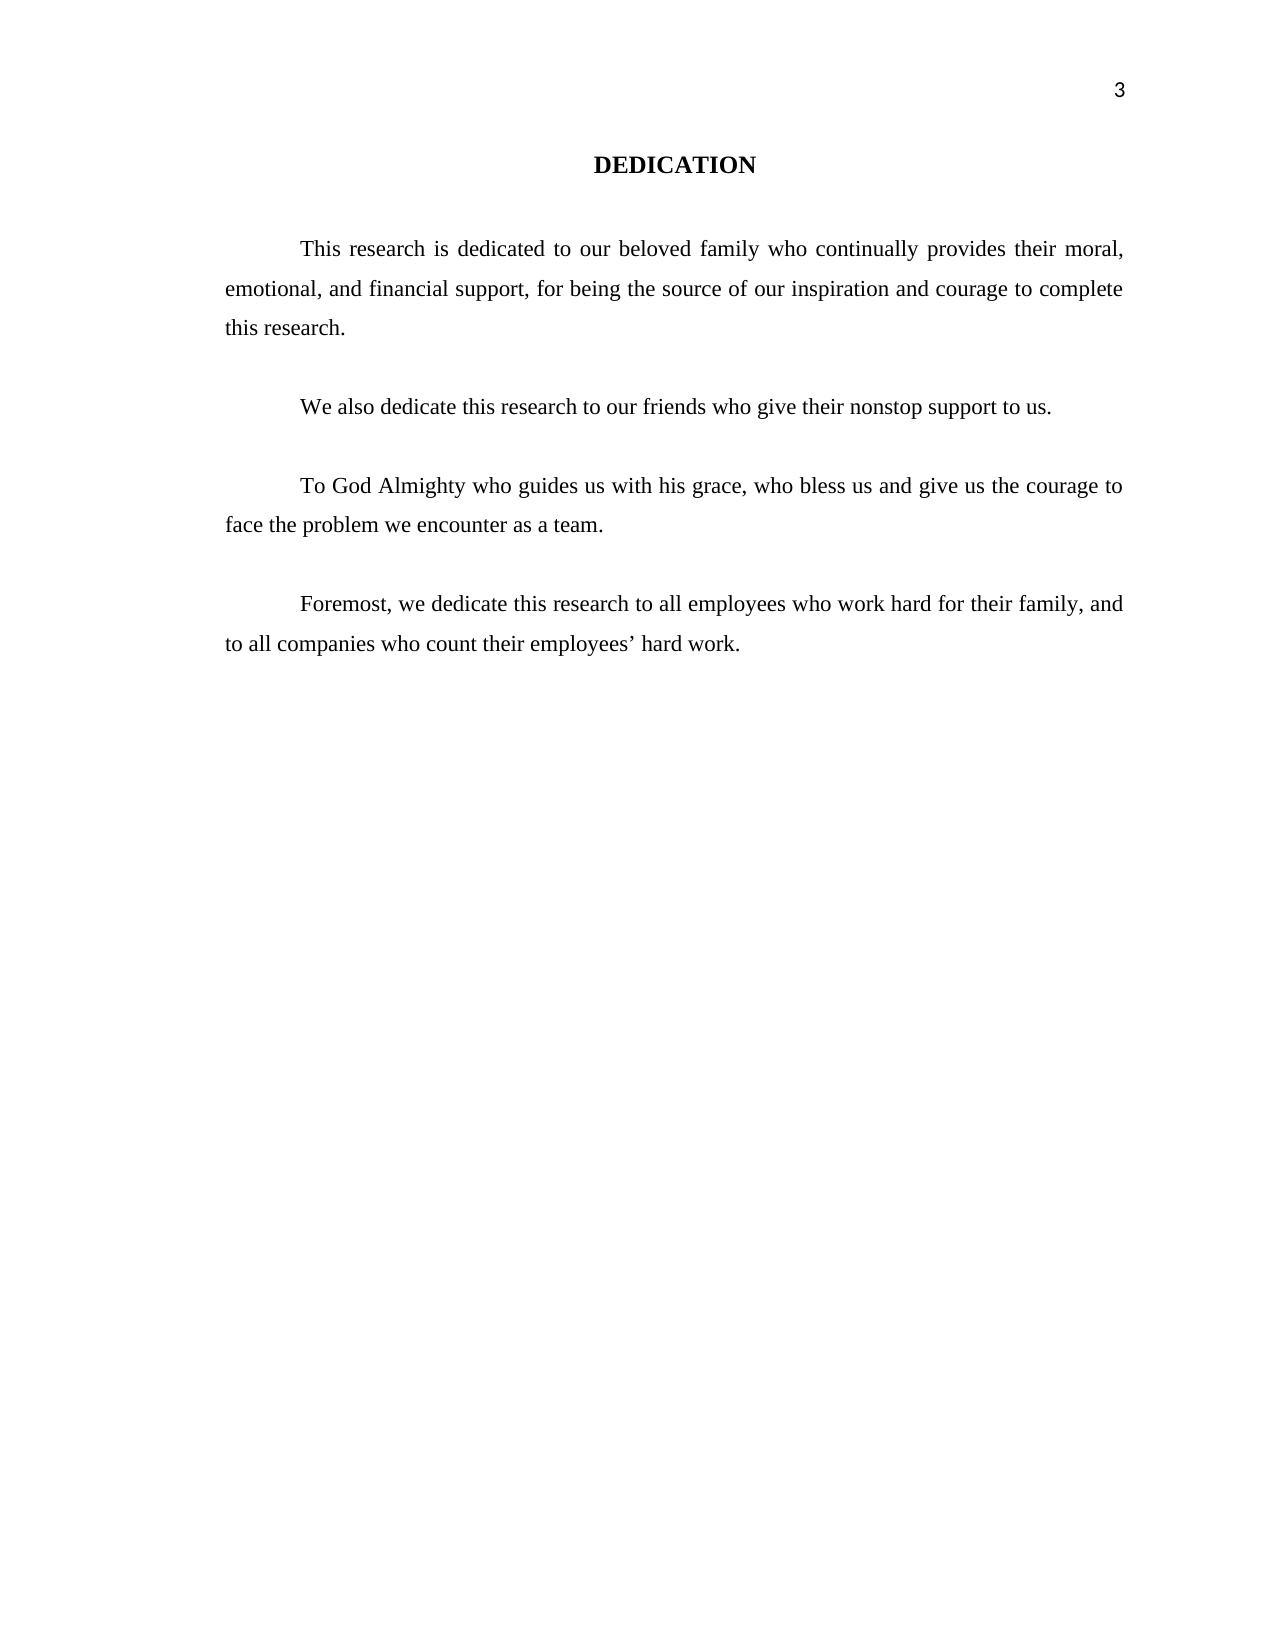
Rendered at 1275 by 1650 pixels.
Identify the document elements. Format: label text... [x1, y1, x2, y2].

text To God Almighty who guides us with his grace, who bless us and give us the courage to face the problem we encounter as a team. [225, 472, 1125, 538]
text We also dedicate this research to our friends who give their nonstop support to us. [225, 393, 1125, 419]
text This research is dedicated to our beloved family who continually provides their moral, emotional, and financial support, for being the source of our inspiration and courage to complete this research. [225, 235, 1125, 340]
text Foremost, we dedicate this research to all employees who work hard for their family, and to all companies who count their employees’ hard work. [225, 590, 1125, 656]
subtitle DEDICATION [225, 150, 1125, 179]
